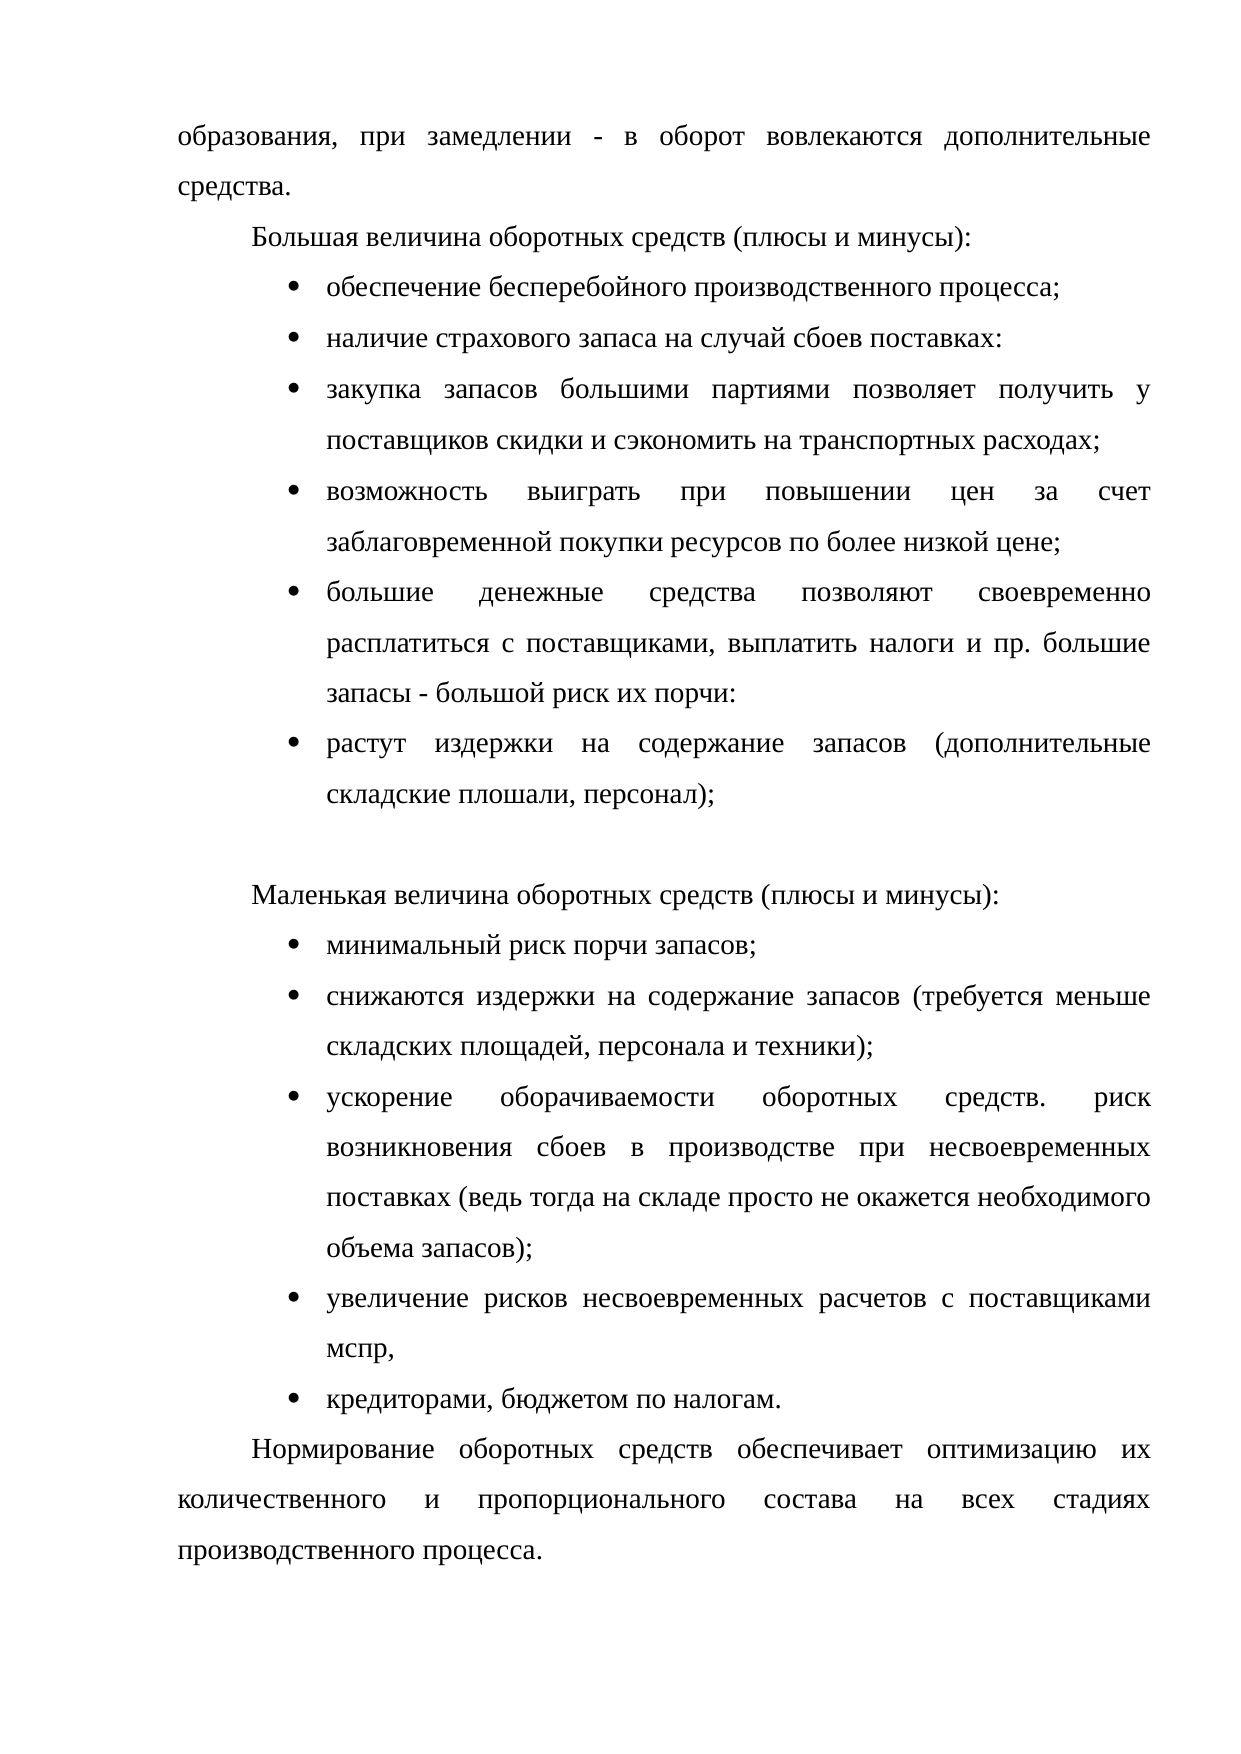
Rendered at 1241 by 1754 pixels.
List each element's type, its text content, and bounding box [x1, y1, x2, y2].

list ﻿﻿закупка запасов большими партиями позволяет получить у поставщиков скидки и сэкономить на транспортных расходах; [288, 372, 1152, 456]
text Нормирование оборотных средств обеспечивает оптимизацию их количественного и пропорционального состава на всех стадиях производственного процесса. [177, 1431, 1152, 1565]
list снижаются издержки на содержание запасов (требуется меньше складских площадей, персонала и техники); [288, 978, 1152, 1062]
text Большая величина оборотных средств (плюсы и минусы): [177, 219, 1152, 252]
list ﻿﻿большие денежные средства позволяют своевременно расплатиться с поставщиками, выплатить налоги и пр. большие запасы - большой риск их порчи: [288, 574, 1152, 709]
list ﻿﻿наличие страхового запаса на случай сбоев поставках: [288, 320, 1152, 354]
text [177, 118, 1152, 202]
list минимальный риск порчи запасов; [288, 927, 1152, 961]
list ﻿﻿обеспечение бесперебойного производственного процесса; [288, 269, 1152, 303]
list ﻿﻿растут издержки на содержание запасов (дополнительные складские плошали, персонал); [288, 726, 1152, 810]
list ﻿﻿возможность выиграть при повышении цен за счет заблаговременной покупки ресурсов по более низкой цене; [288, 473, 1152, 557]
list кредиторами, бюджетом по налогам. [288, 1381, 1152, 1414]
list ускорение оборачиваемости оборотных средств. риск возникновения сбоев в производстве при несвоевременных поставках (ведь тогда на складе просто не окажется необходимого объема запасов); [288, 1079, 1152, 1263]
list увеличение рисков несвоевременных расчетов с поставщиками мспр, [288, 1280, 1152, 1364]
text Маленькая величина оборотных средств (плюсы и минусы): [177, 877, 1152, 911]
